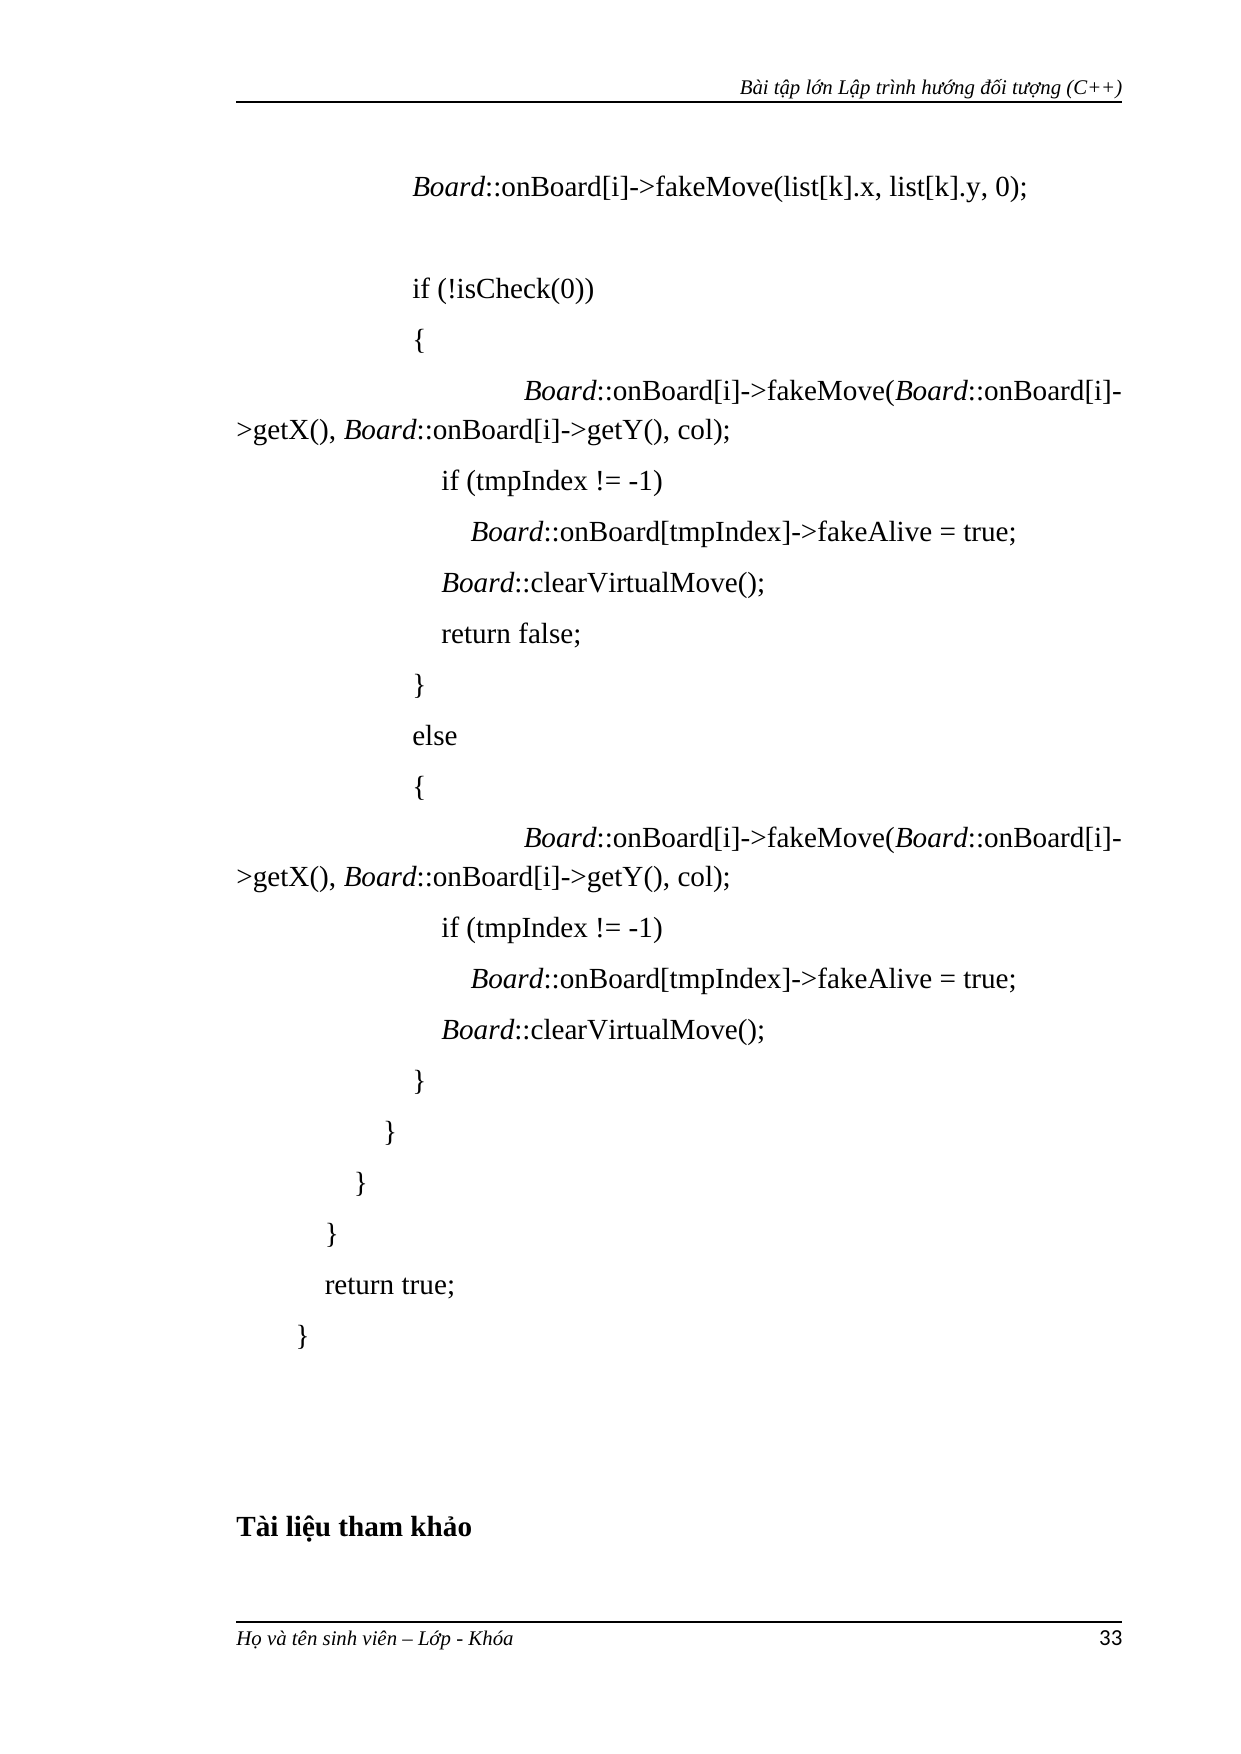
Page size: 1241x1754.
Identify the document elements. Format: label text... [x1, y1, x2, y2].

text return true; [236, 1267, 1122, 1301]
text Board::onBoard[i]->fakeMove(Board::onBoard[i]->getX(), Board::onBoard[i]->getY(), col); [236, 820, 1122, 892]
text Board::onBoard[tmpIndex]->fakeAlive = true; [236, 961, 1122, 994]
text } [236, 1318, 1122, 1352]
text } [236, 667, 1122, 701]
text return false; [236, 616, 1122, 649]
text } [236, 1114, 1122, 1147]
text { [236, 322, 1122, 356]
text Board::onBoard[i]->fakeMove(list[k].x, list[k].y, 0); [236, 169, 1122, 203]
text Board::onBoard[i]->fakeMove(Board::onBoard[i]->getX(), Board::onBoard[i]->getY(), col); [236, 373, 1122, 445]
text if (!isCheck(0)) [236, 271, 1122, 305]
text } [236, 1165, 1122, 1198]
text if (tmpIndex != -1) [236, 463, 1122, 496]
text Board::onBoard[tmpIndex]->fakeAlive = true; [236, 514, 1122, 547]
text Board::clearVirtualMove(); [236, 1012, 1122, 1045]
text } [236, 1063, 1122, 1096]
text } [236, 1216, 1122, 1249]
text Board::clearVirtualMove(); [236, 565, 1122, 598]
text if (tmpIndex != -1) [236, 910, 1122, 943]
text { [236, 769, 1122, 803]
list Tài liệu tham khảo [236, 1509, 1122, 1542]
text else [236, 718, 1122, 752]
